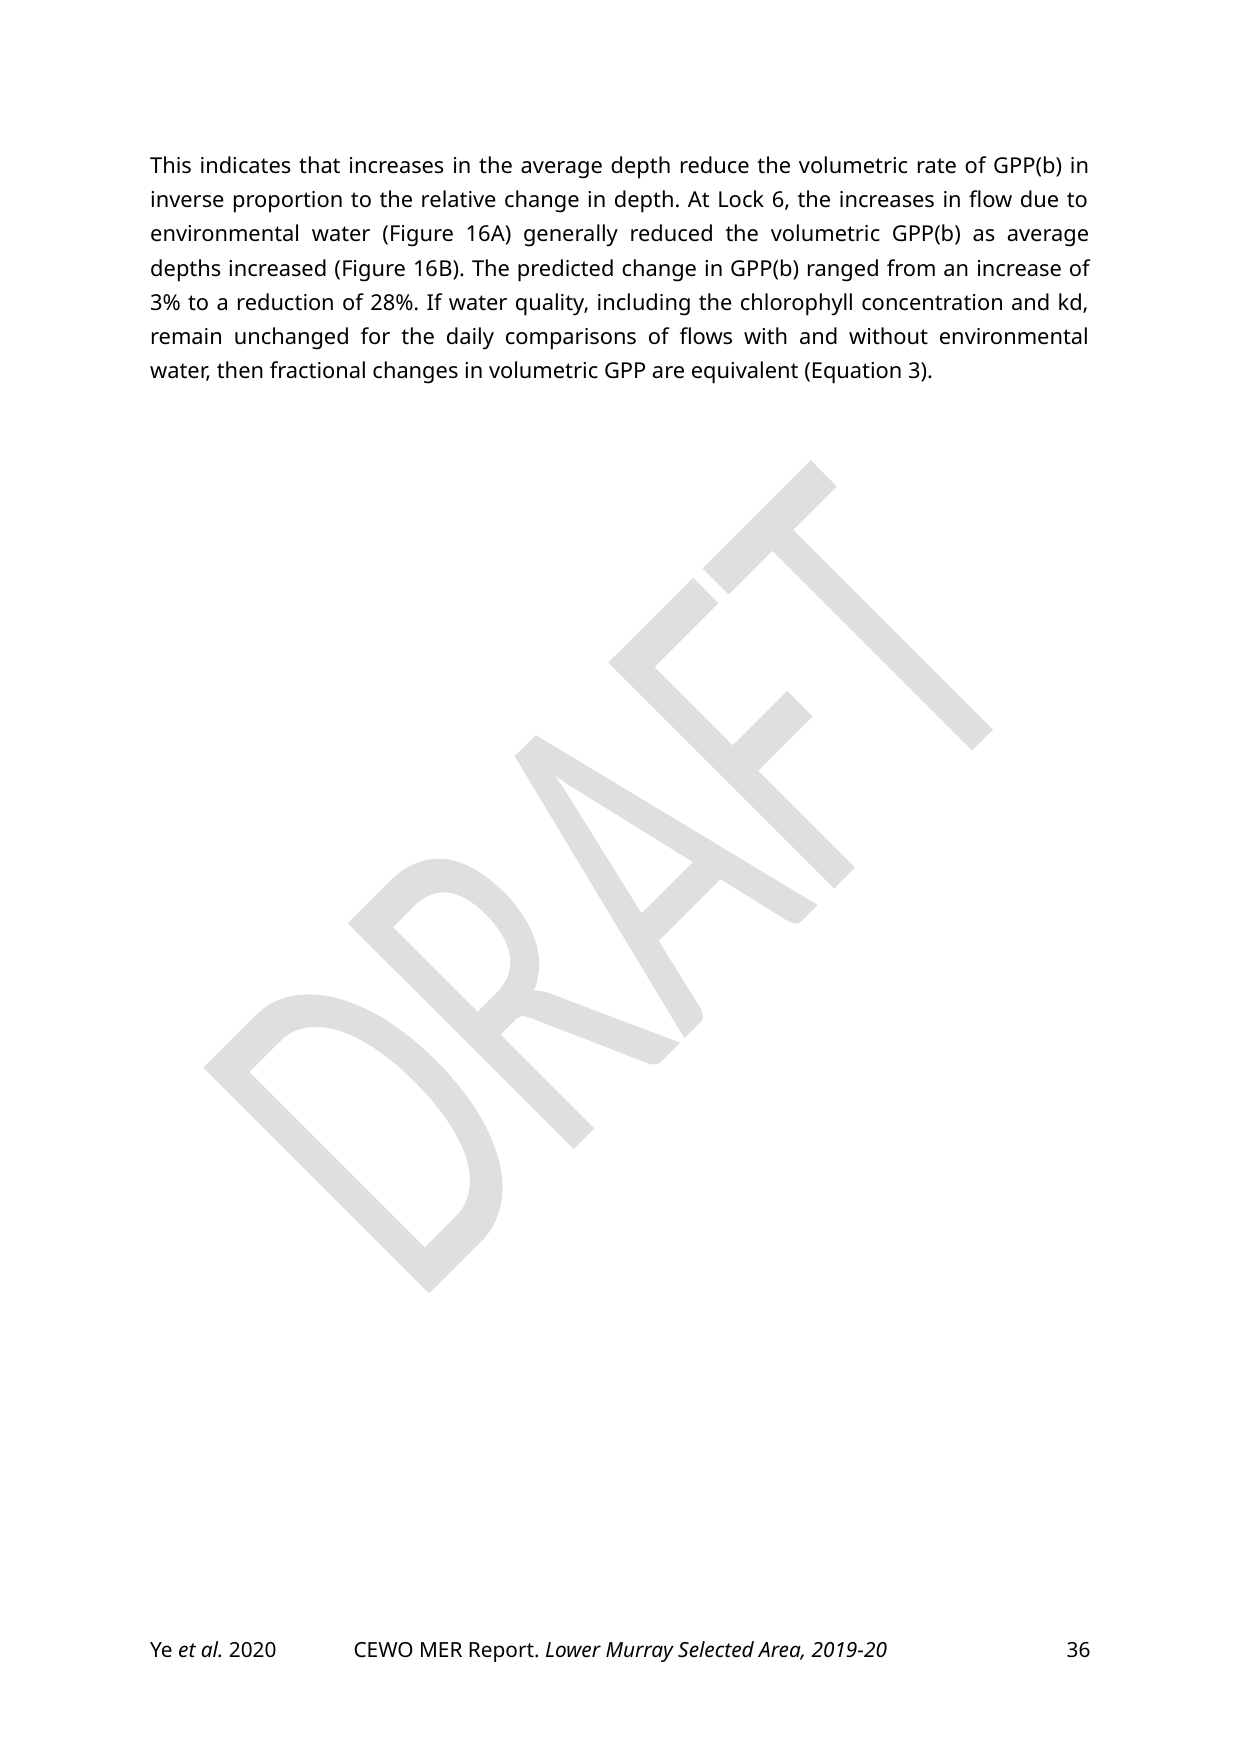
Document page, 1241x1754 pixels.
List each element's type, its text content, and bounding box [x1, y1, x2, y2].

text This indicates that increases in the average depth reduce the volumetric rate of GPP(b) in inverse proportion to the relative change in depth. At Lock 6, the increases in flow due to environmental water (Figure 15A) generally reduced the volumetric GPP(b) as average depths increased (Figure 15B). The predicted change in GPP(b) ranged from an increase of 3% to a reduction of 28%. If water quality, including the chlorophyll concentration and kd, remain unchanged for the daily comparisons of flows with and without environmental water, then fractional changes in volumetric GPP are equivalent (Equation 3). [150, 150, 1090, 385]
